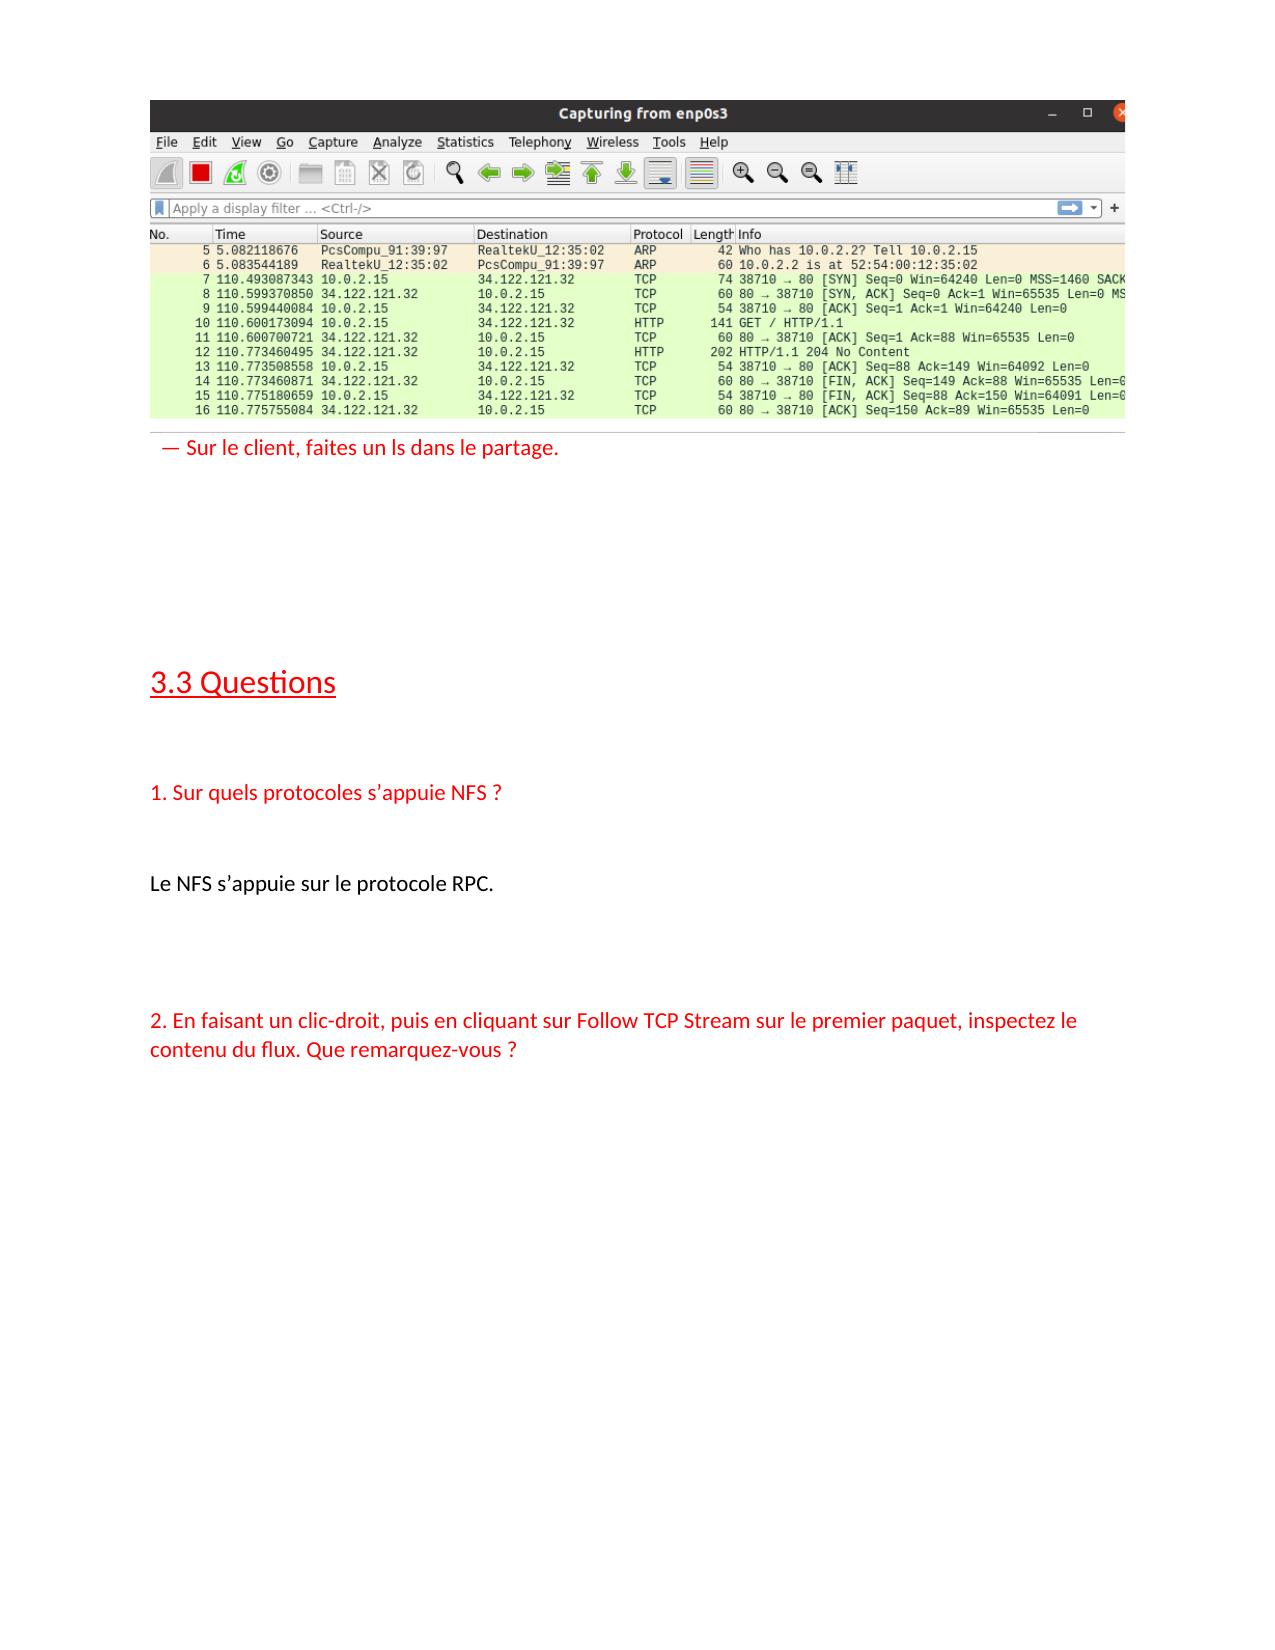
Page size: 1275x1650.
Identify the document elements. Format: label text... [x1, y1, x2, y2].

text 1. Sur quels protocoles s’appuie NFS ? [150, 778, 1125, 806]
picture [150, 100, 1125, 433]
text 2. En faisant un clic-droit, puis en cliquant sur Follow TCP Stream sur le premier paquet, inspectez le contenu du flux. Que remarquez-vous ? [150, 1006, 1125, 1063]
text Le NFS s’appuie sur le protocole RPC. [150, 869, 1125, 897]
text — Sur le client, faites un ls dans le partage. [150, 433, 1125, 462]
text 3.3 Questions [150, 661, 1125, 702]
